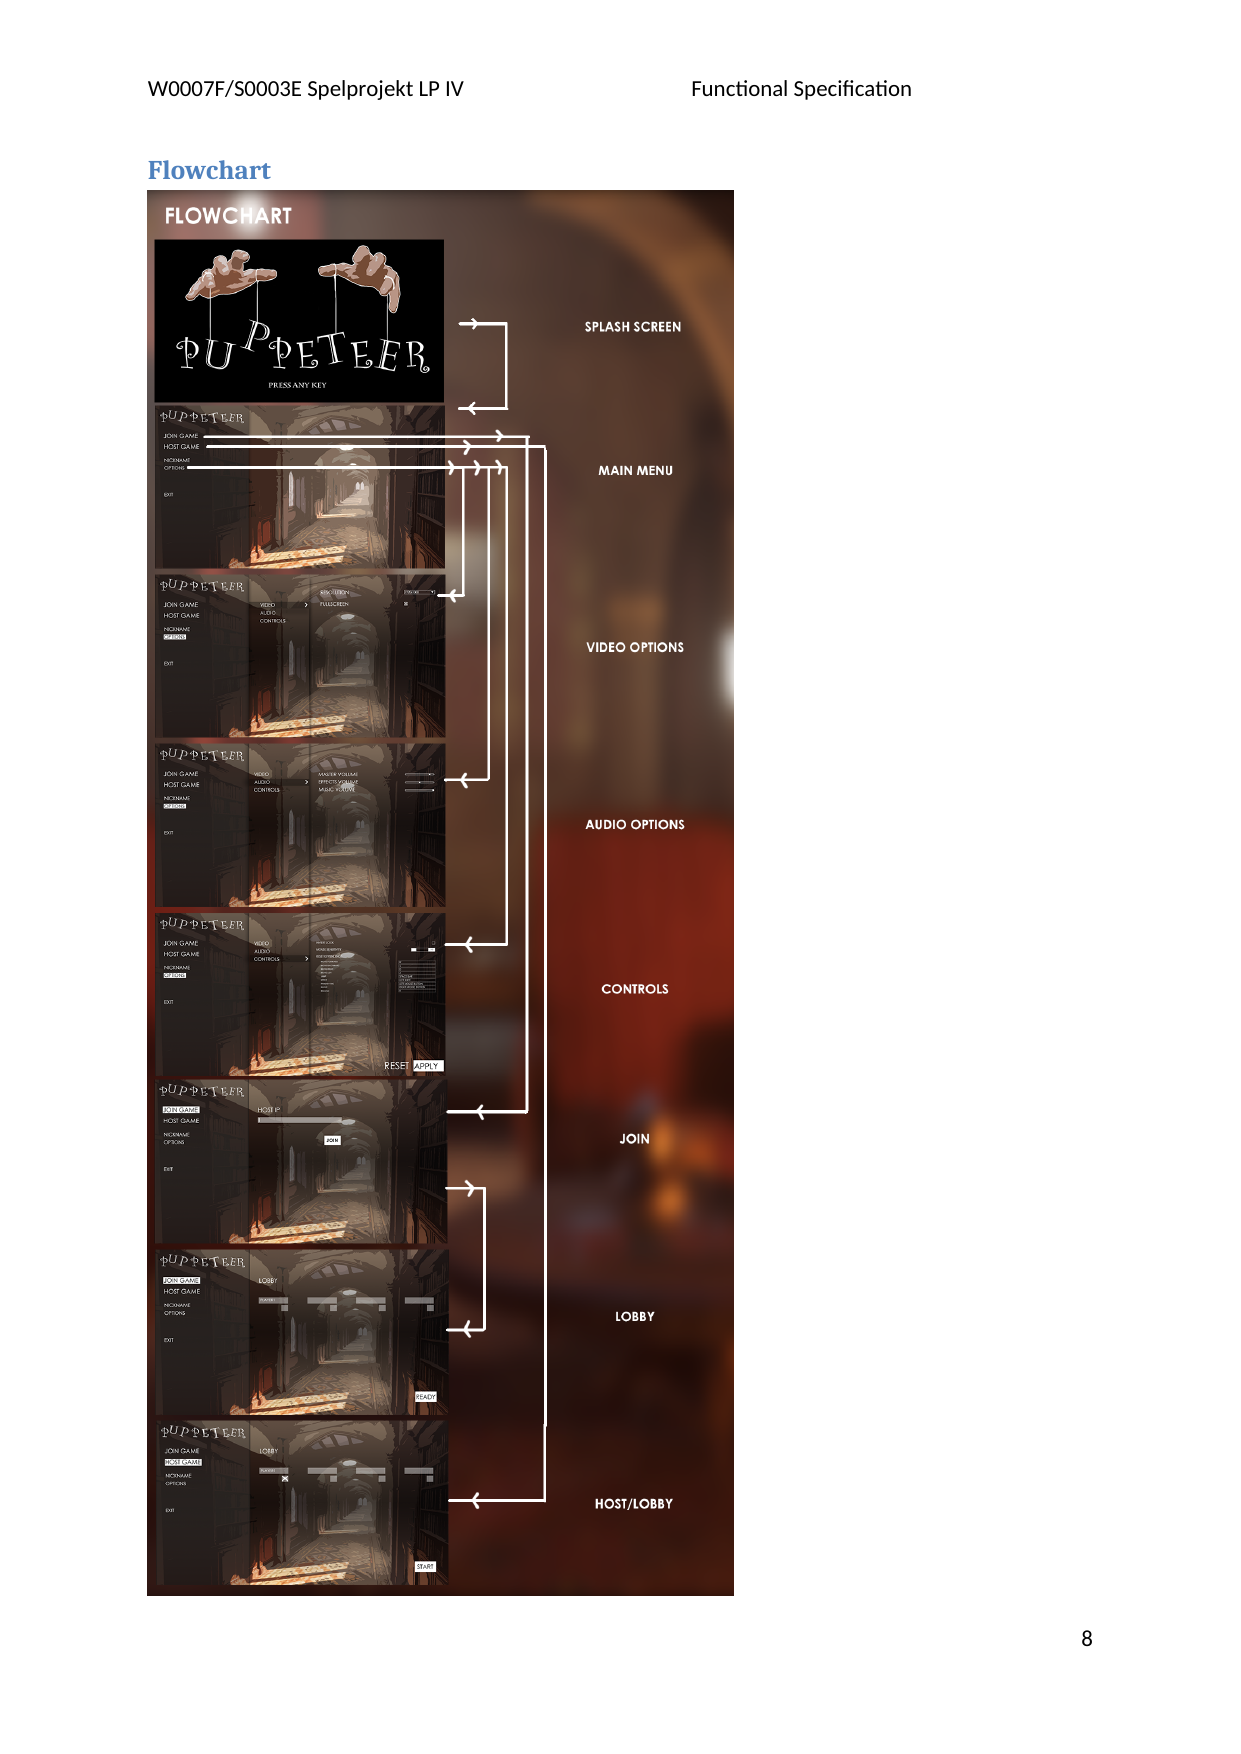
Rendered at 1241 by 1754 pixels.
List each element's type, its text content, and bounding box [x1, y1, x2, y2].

picture [147, 190, 734, 1596]
subtitle Flowchart [148, 155, 1093, 186]
